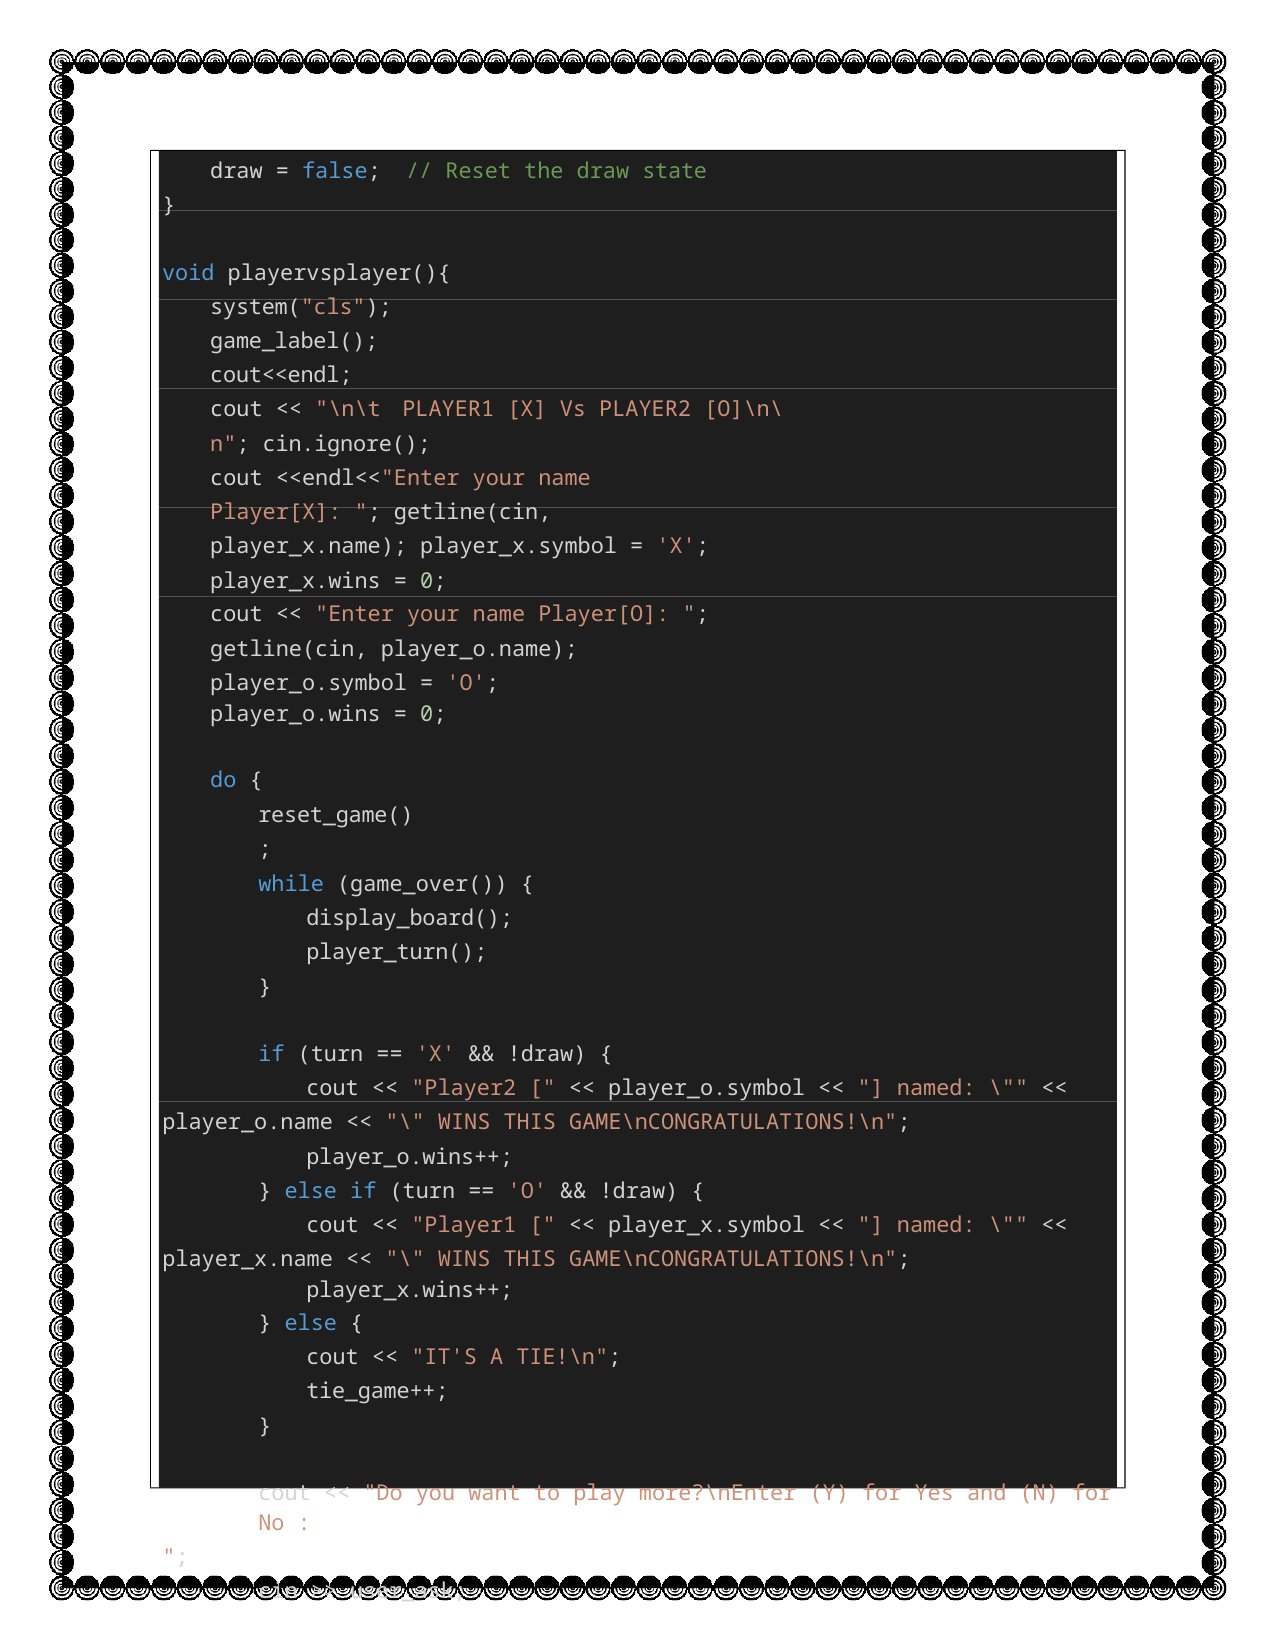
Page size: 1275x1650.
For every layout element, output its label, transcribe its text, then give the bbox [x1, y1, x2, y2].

text } else { [258, 1307, 1125, 1336]
text cout << "Enter your name Player[O]: "; getline(cin, player_o.name); player_o.symbol = 'O'; [210, 598, 719, 696]
text cin >> user_ask; [258, 1575, 1125, 1604]
text player_o.wins++; [306, 1141, 1125, 1171]
text player_x.wins = 0; [210, 564, 1125, 594]
text } [162, 188, 1125, 218]
text cout << "IT'S A TIE!\n"; tie_game++; [306, 1341, 719, 1405]
text } else if (turn == 'O' && !draw) { [258, 1175, 1125, 1204]
text cout << "\n\t PLAYER1 [X] Vs PLAYER2 [O]\n\n"; cin.ignore(); [210, 393, 788, 457]
text } [258, 971, 1125, 1000]
text } [258, 1410, 1125, 1439]
text cout <<endl<<"Enter your name Player[X]: "; getline(cin, player_x.name); player_x.symbol = 'X'; [210, 462, 727, 560]
text "; [162, 1541, 1125, 1571]
text cout << "Do you want to play more?\nEnter (Y) for Yes and (N) for No : [258, 1477, 1125, 1537]
text cout << "Player2 [" << player_o.symbol << "] named: \"" << player_o.name << "\" WINS THIS GAME\nCONGRATULATIONS!\n"; [162, 1072, 1125, 1136]
text draw = false; // Reset the draw state [210, 155, 1125, 185]
text do { reset_game(); [210, 764, 414, 862]
text while (game_over()) { display_board(); player_turn(); [258, 867, 578, 966]
text cout << "Player1 [" << player_x.symbol << "] named: \"" << player_x.name << "\" WINS THIS GAME\nCONGRATULATIONS!\n"; [162, 1208, 1125, 1273]
text player_x.wins++; [306, 1277, 1125, 1303]
text player_o.wins = 0; [210, 701, 1125, 726]
text void playervsplayer(){ system("cls"); game_label(); cout<<endl; [162, 256, 492, 389]
picture [48, 48, 1227, 1601]
text if (turn == 'X' && !draw) { [258, 1038, 1125, 1068]
